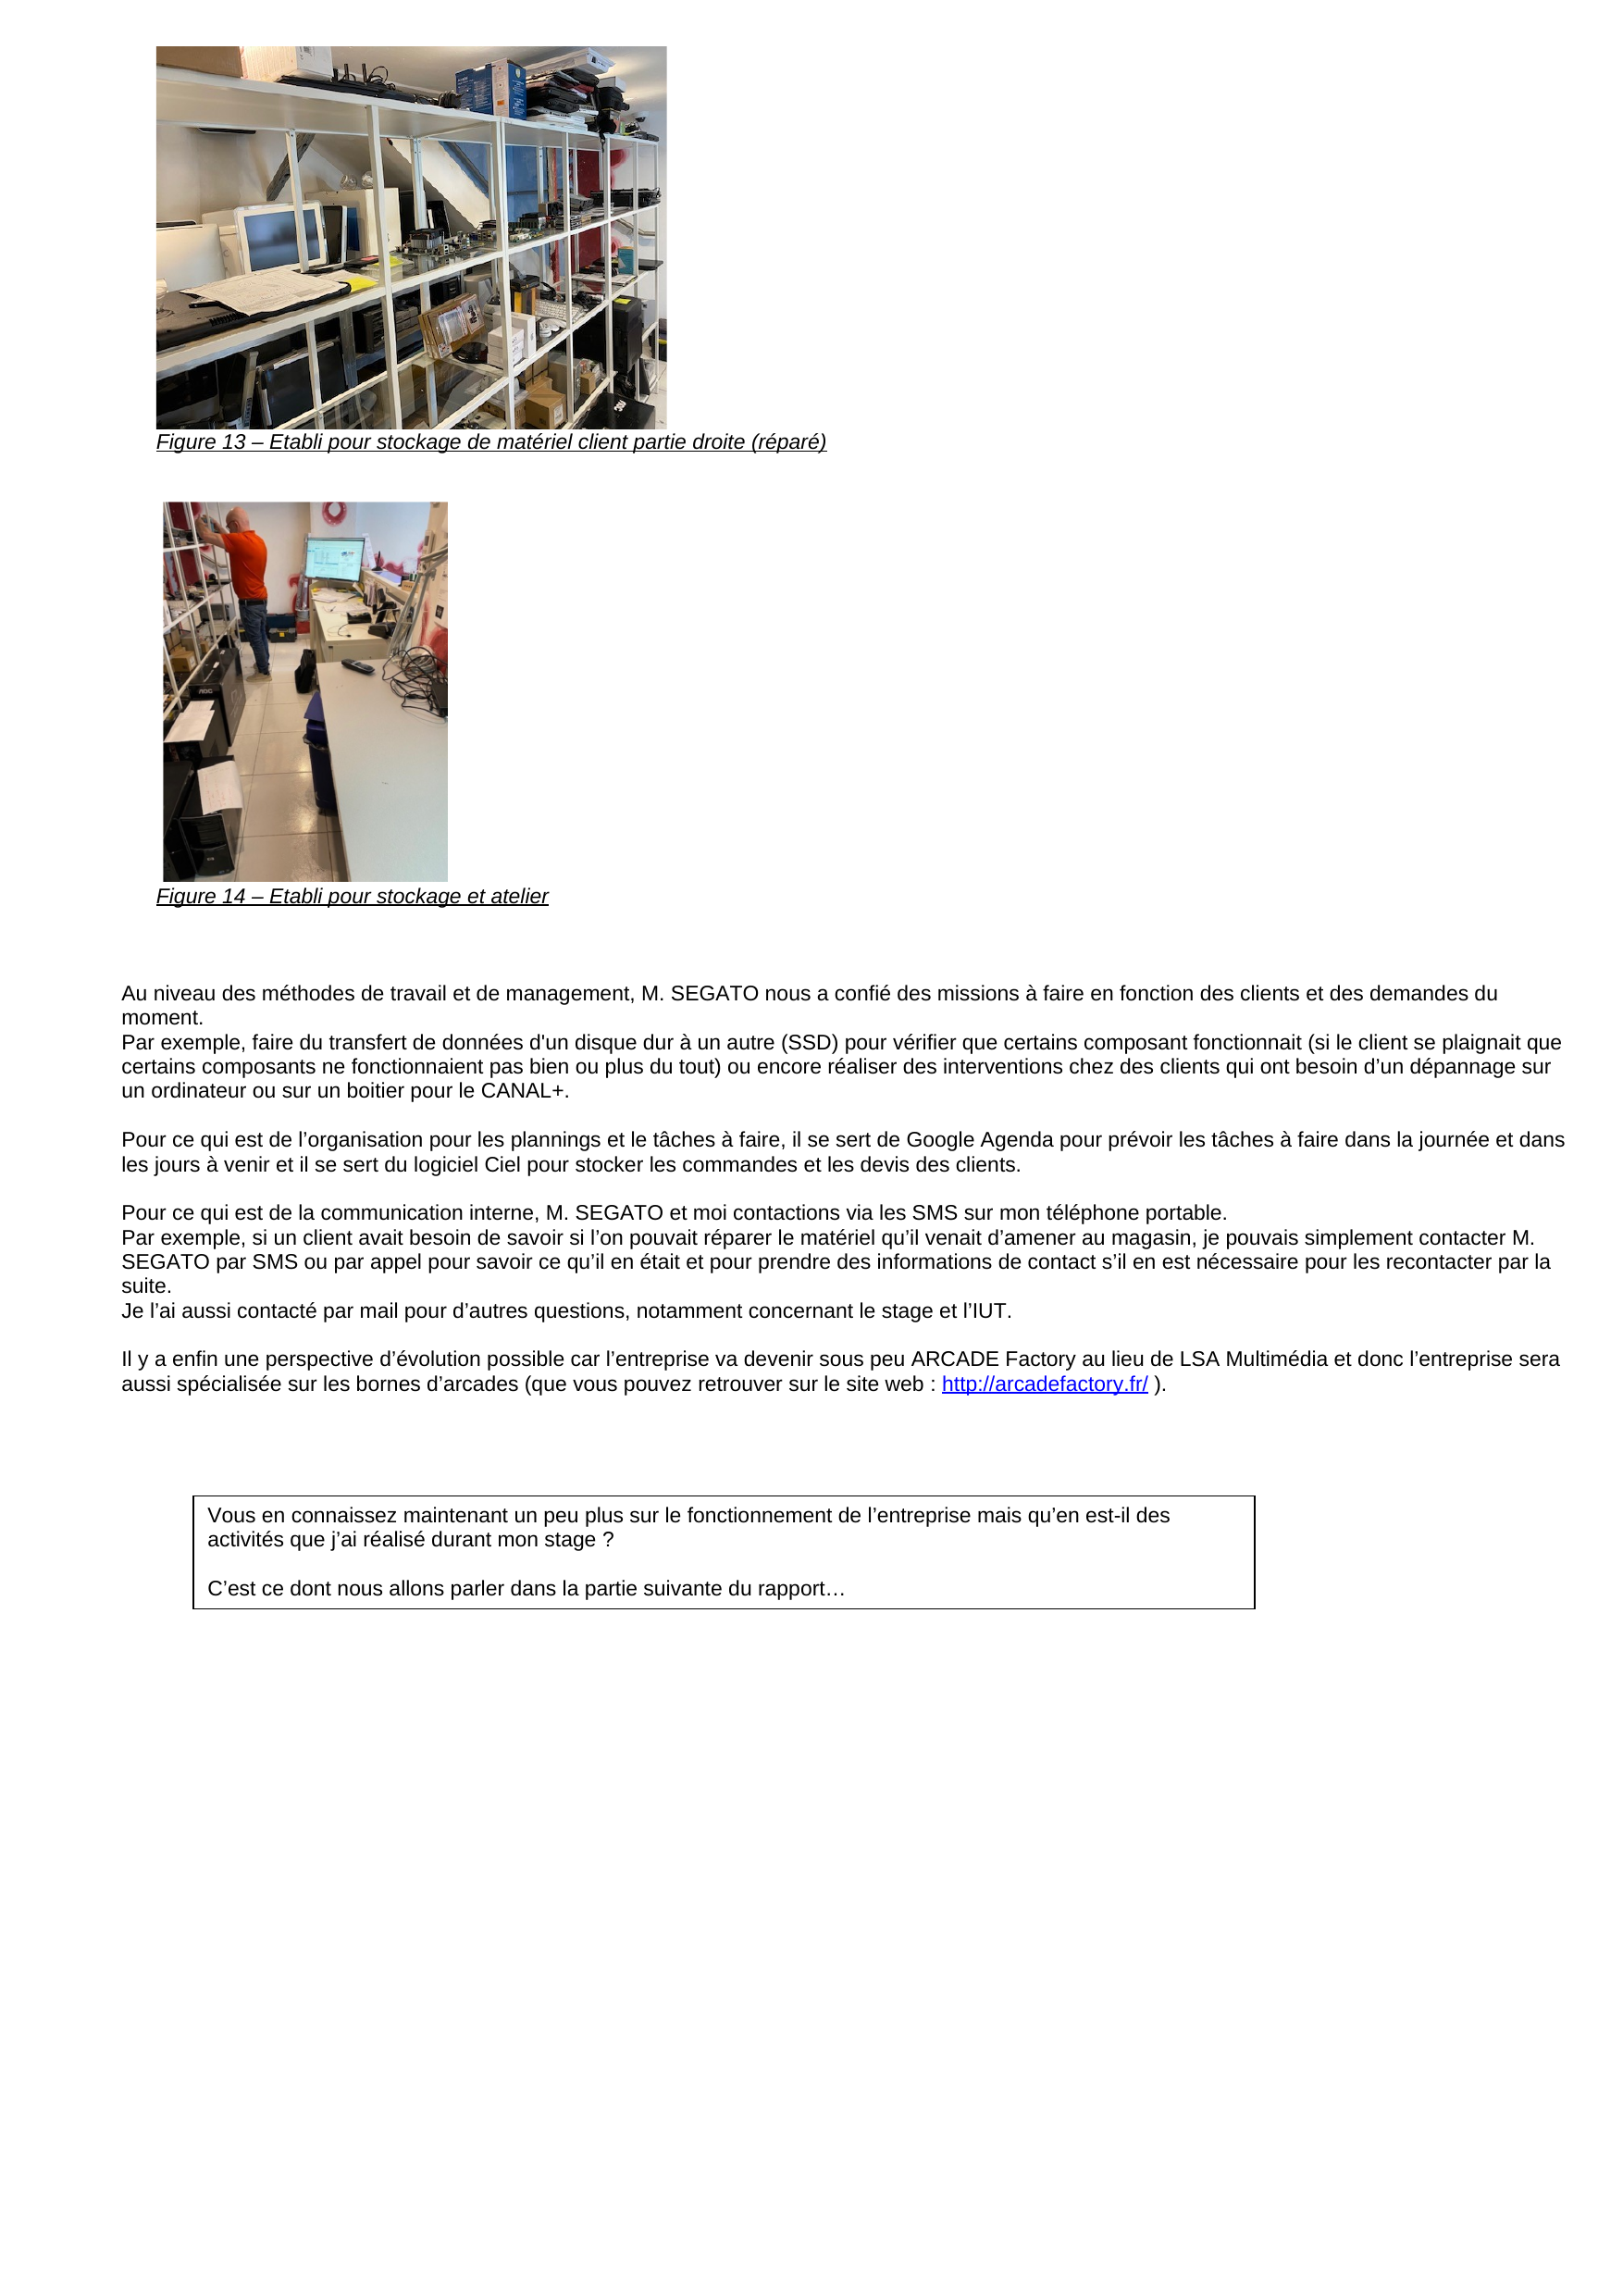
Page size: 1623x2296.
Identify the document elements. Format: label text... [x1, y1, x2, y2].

list Figure 14 – Etabli pour stockage et atelier [156, 883, 1579, 908]
text Au niveau des méthodes de travail et de management, M. SEGATO nous a confié des missions à faire en fonction des clients et des demandes du moment. [121, 981, 1579, 1030]
picture [155, 46, 667, 429]
text Il y a enfin une perspective d’évolution possible car l’entreprise va devenir sous peu ARCADE Factory au lieu de LSA Multimédia et donc l’entreprise sera aussi spécialisée sur les bornes d’arcades (que vous pouvez retrouver sur le site web : http://arcadefactory.fr/ ). [121, 1347, 1579, 1396]
picture [164, 503, 448, 881]
text Pour ce qui est de l’organisation pour les plannings et le tâches à faire, il se sert de Google Agenda pour prévoir les tâches à faire dans la journée et dans les jours à venir et il se sert du logiciel Ciel pour stocker les commandes et les devis des clients. [121, 1127, 1579, 1176]
text Pour ce qui est de la communication interne, M. SEGATO et moi contactions via les SMS sur mon téléphone portable. [121, 1200, 1579, 1224]
list Figure 13 – Etabli pour stockage de matériel client partie droite (réparé) [156, 429, 1579, 453]
text Je l’ai aussi contacté par mail pour d’autres questions, notamment concernant le stage et l’IUT. [121, 1298, 1579, 1322]
text Par exemple, si un client avait besoin de savoir si l’on pouvait réparer le matériel qu’il venait d’amener au magasin, je pouvais simplement contacter M. SEGATO par SMS ou par appel pour savoir ce qu’il en était et pour prendre des informations de contact s’il en est nécessaire pour les recontacter par la suite. [121, 1224, 1579, 1298]
text Par exemple, faire du transfert de données d'un disque dur à un autre (SSD) pour vérifier que certains composant fonctionnait (si le client se plaignait que certains composants ne fonctionnaient pas bien ou plus du tout) ou encore réaliser des interventions chez des clients qui ont besoin d’un dépannage sur un ordinateur ou sur un boitier pour le CANAL+. [121, 1030, 1579, 1103]
